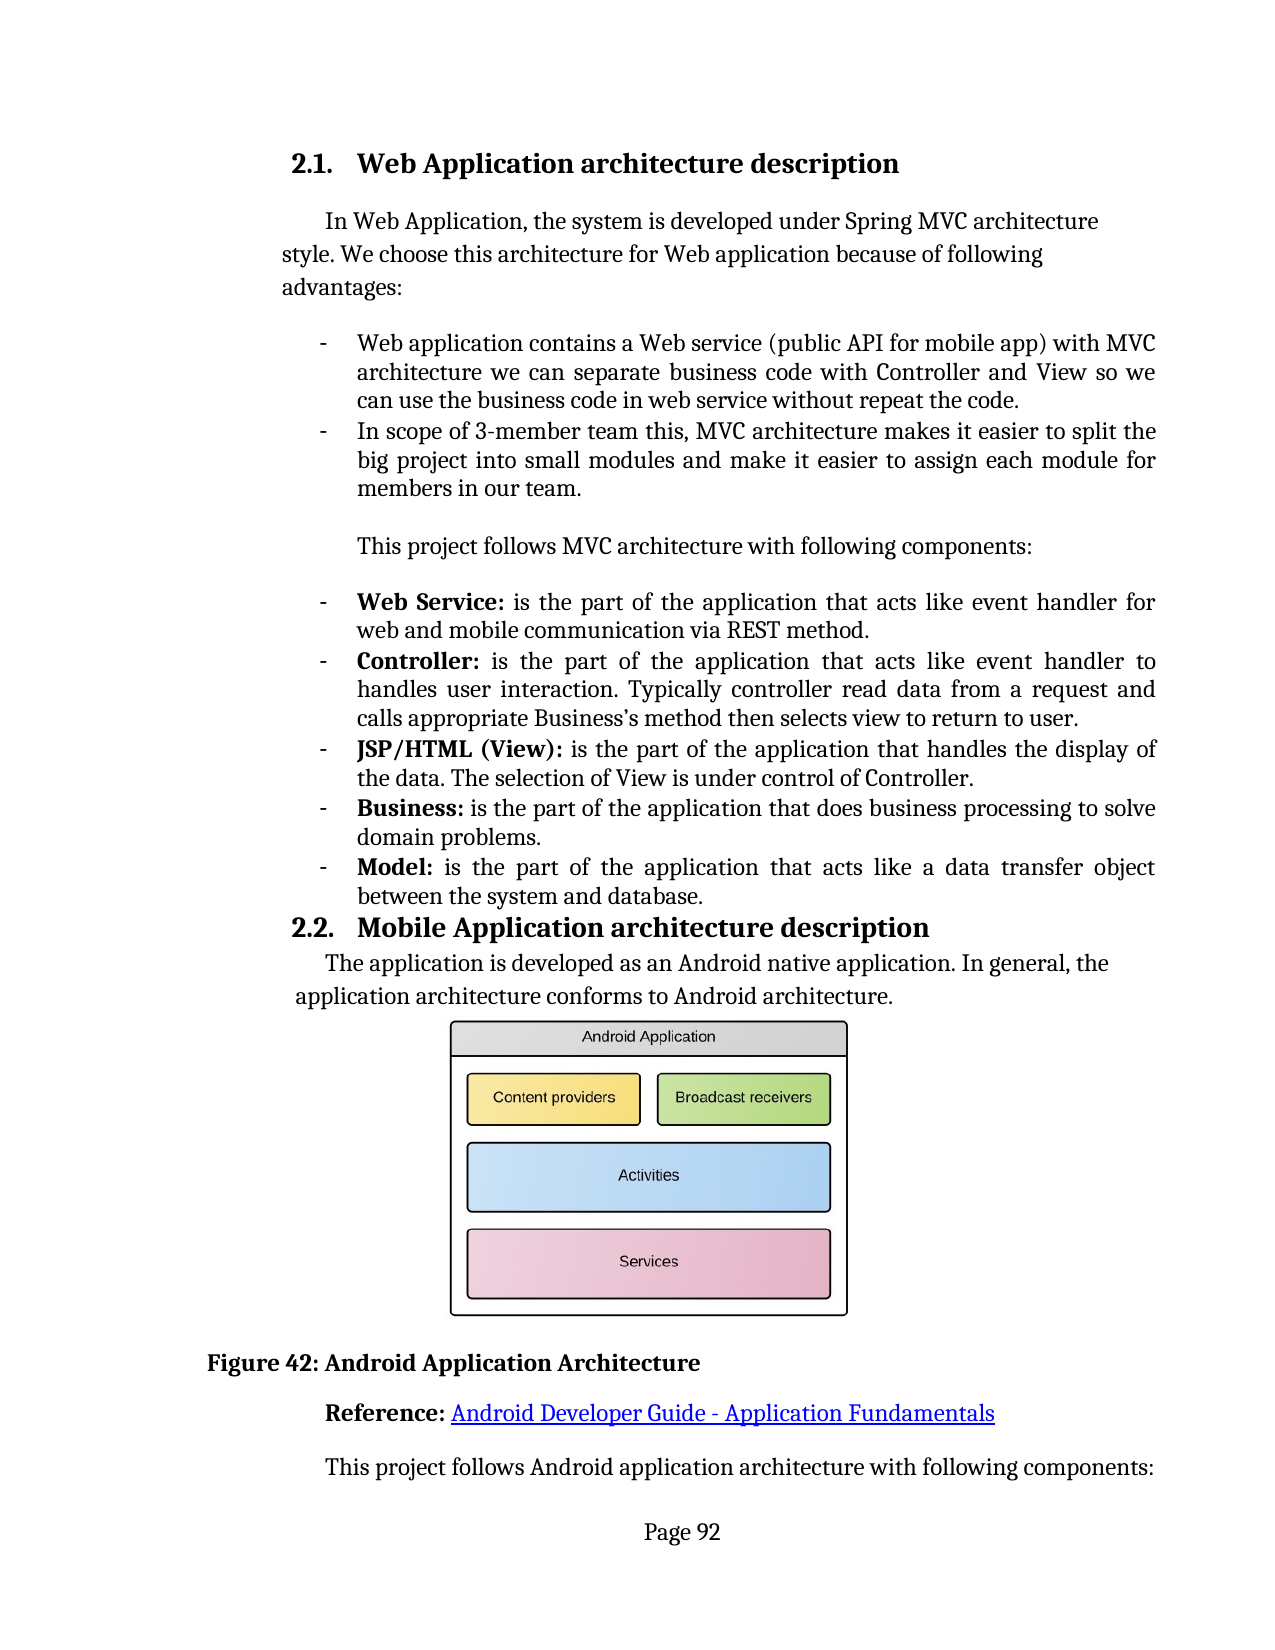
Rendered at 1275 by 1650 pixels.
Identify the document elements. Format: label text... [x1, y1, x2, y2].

text In Web Application, the system is developed under Spring MVC architecture style. We choose this architecture for Web application because of following advantages: [282, 207, 1157, 302]
list JSP/HTML (View): is the part of the application that handles the display of the data. The selection of View is under control of Controller. [319, 733, 1157, 792]
list Model: is the part of the application that acts like a data transfer object between the system and database. [319, 851, 1157, 911]
list Mobile Application architecture description [291, 911, 1157, 944]
list The application is developed as an Android native application. In general, the application architecture conforms to Android architecture. [295, 949, 1157, 1011]
text This project follows MVC architecture with following components: [319, 532, 1157, 561]
text This project follows Android application architecture with following components: [282, 1453, 1157, 1481]
list Business: is the part of the application that does business processing to solve domain problems. [319, 792, 1157, 851]
list Controller: is the part of the application that acts like event handler to handles user interaction. Typically controller read data from a request and calls appropriate Business’s method then selects view to return to user. [319, 645, 1157, 733]
picture [443, 1015, 856, 1325]
list Web Service: is the part of the application that acts like event handler for web and mobile communication via REST method. [319, 586, 1157, 645]
list Web application contains a Web service (public API for mobile app) with MVC architecture we can separate business code with Controller and View so we can use the business code in web service without repeat the code. [319, 327, 1157, 415]
list Web Application architecture description [291, 148, 1157, 181]
text Reference: Android Developer Guide - Application Fundamentals [282, 1399, 1157, 1428]
list In scope of 3-member team this, MVC architecture makes it easier to split the big project into small modules and make it easier to assign each module for members in our team. [319, 415, 1157, 503]
